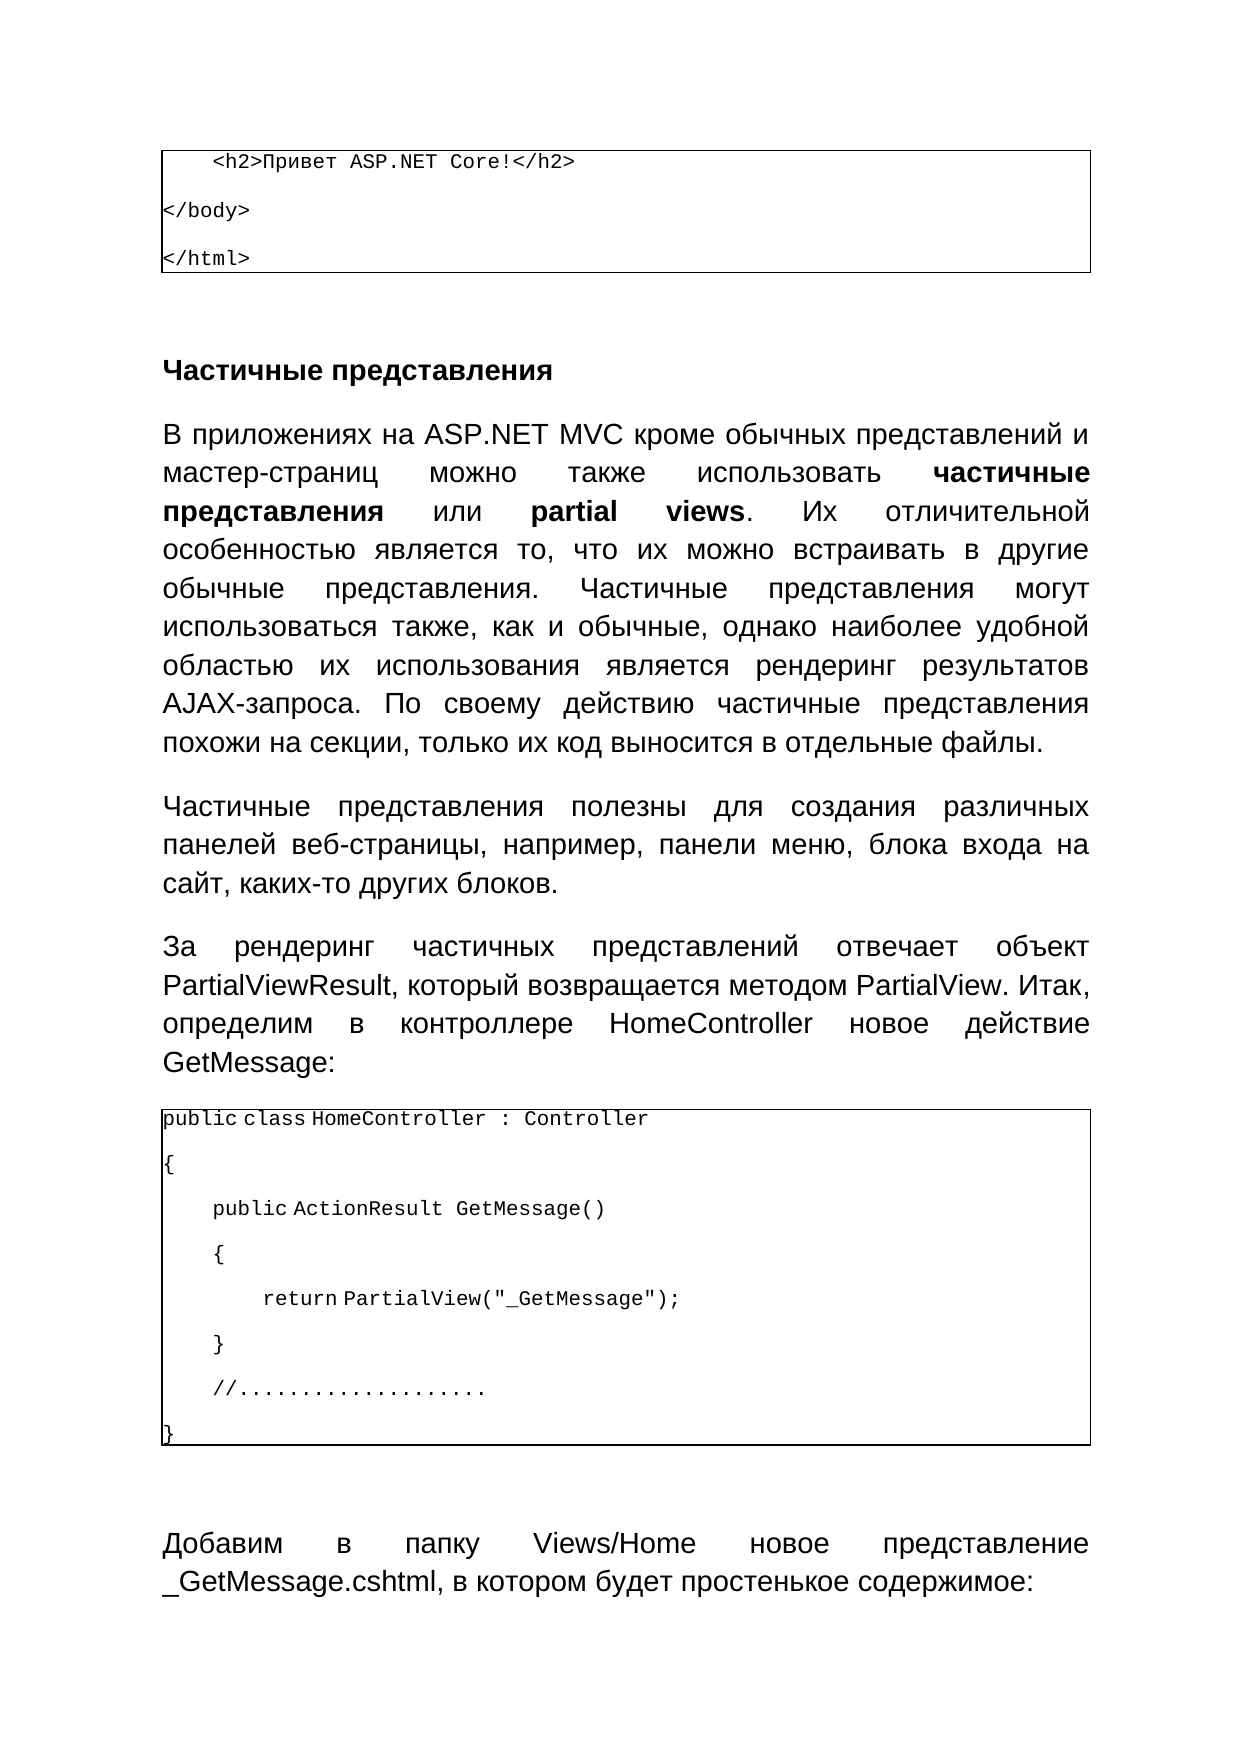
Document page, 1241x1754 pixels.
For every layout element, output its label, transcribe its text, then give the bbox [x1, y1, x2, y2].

text public class HomeController : Controller [163, 1110, 1090, 1129]
text } [163, 1423, 1090, 1444]
text Добавим в папку Views/Home новое представление _GetMessage.cshtml, в котором будет простенькое содержимое: [162, 1526, 1090, 1598]
text В приложениях на ASP.NET MVC кроме обычных представлений и мастер-страниц можно также использовать частичные представления или partial views. Их отличительной особенностью является то, что их можно встраивать в другие обычные представления. Частичные представления могут использоваться также, как и обычные, однако наиболее удобной областью их использования является рендеринг результатов AJAX-запроса. По своему действию частичные представления похожи на секции, только их код выносится в отдельные файлы. [162, 417, 1090, 759]
text Частичные представления [162, 353, 1090, 387]
text public ActionResult GetMessage() [163, 1198, 1090, 1219]
text { [163, 1153, 1090, 1174]
text Частичные представления полезны для создания различных панелей веб-страницы, например, панели меню, блока входа на сайт, каких-то других блоков. [162, 789, 1090, 899]
text return PartialView("_GetMessage"); [163, 1288, 1090, 1309]
text </html> [163, 247, 1090, 272]
text За рендеринг частичных представлений отвечает объект PartialViewResult, который возвращается методом PartialView. Итак, определим в контроллере HomeController новое действие GetMessage: [162, 929, 1090, 1078]
text <h2>Привет ASP.NET Core!</h2> [163, 151, 1090, 175]
text //.................... [163, 1378, 1090, 1399]
text </body> [163, 199, 1090, 223]
text { [163, 1243, 1090, 1264]
text } [163, 1333, 1090, 1354]
